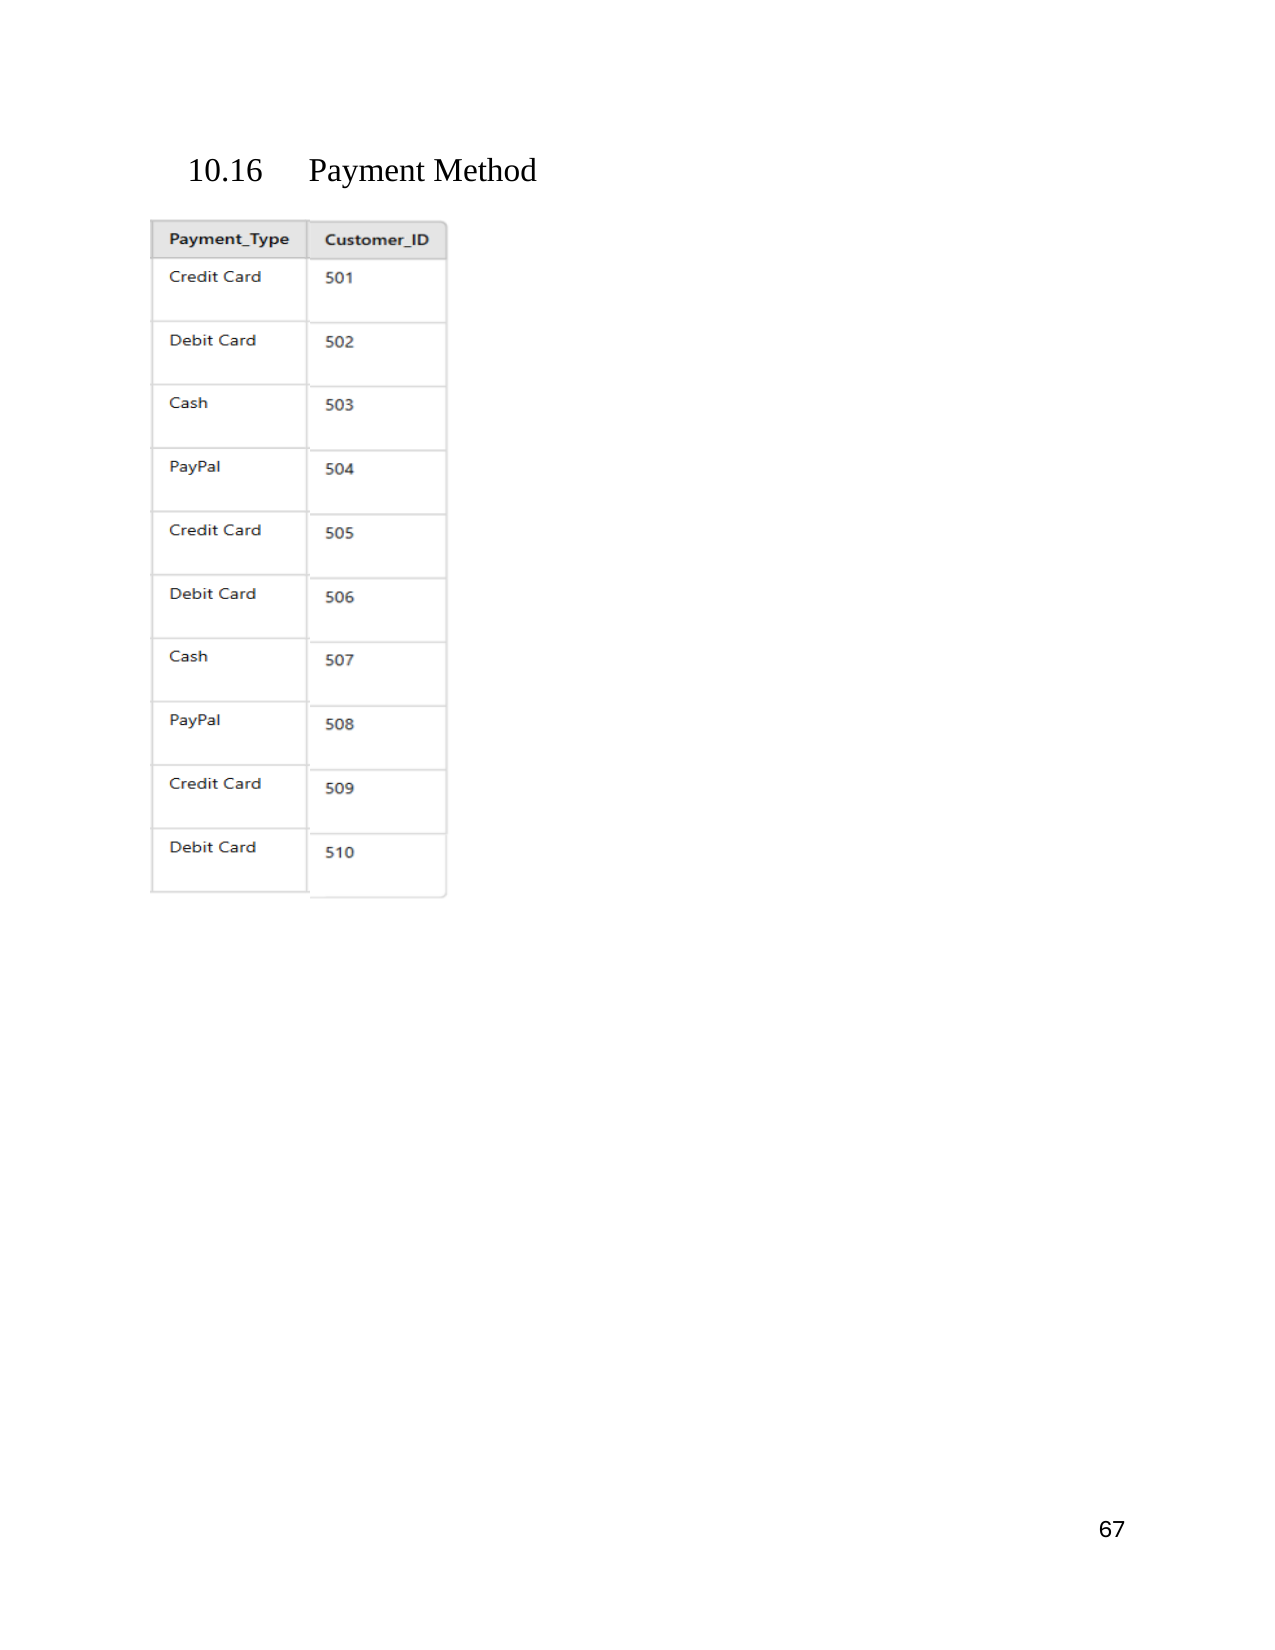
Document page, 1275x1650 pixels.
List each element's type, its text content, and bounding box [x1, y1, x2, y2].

picture [150, 215, 451, 902]
subtitle Payment Method [187, 150, 1125, 188]
